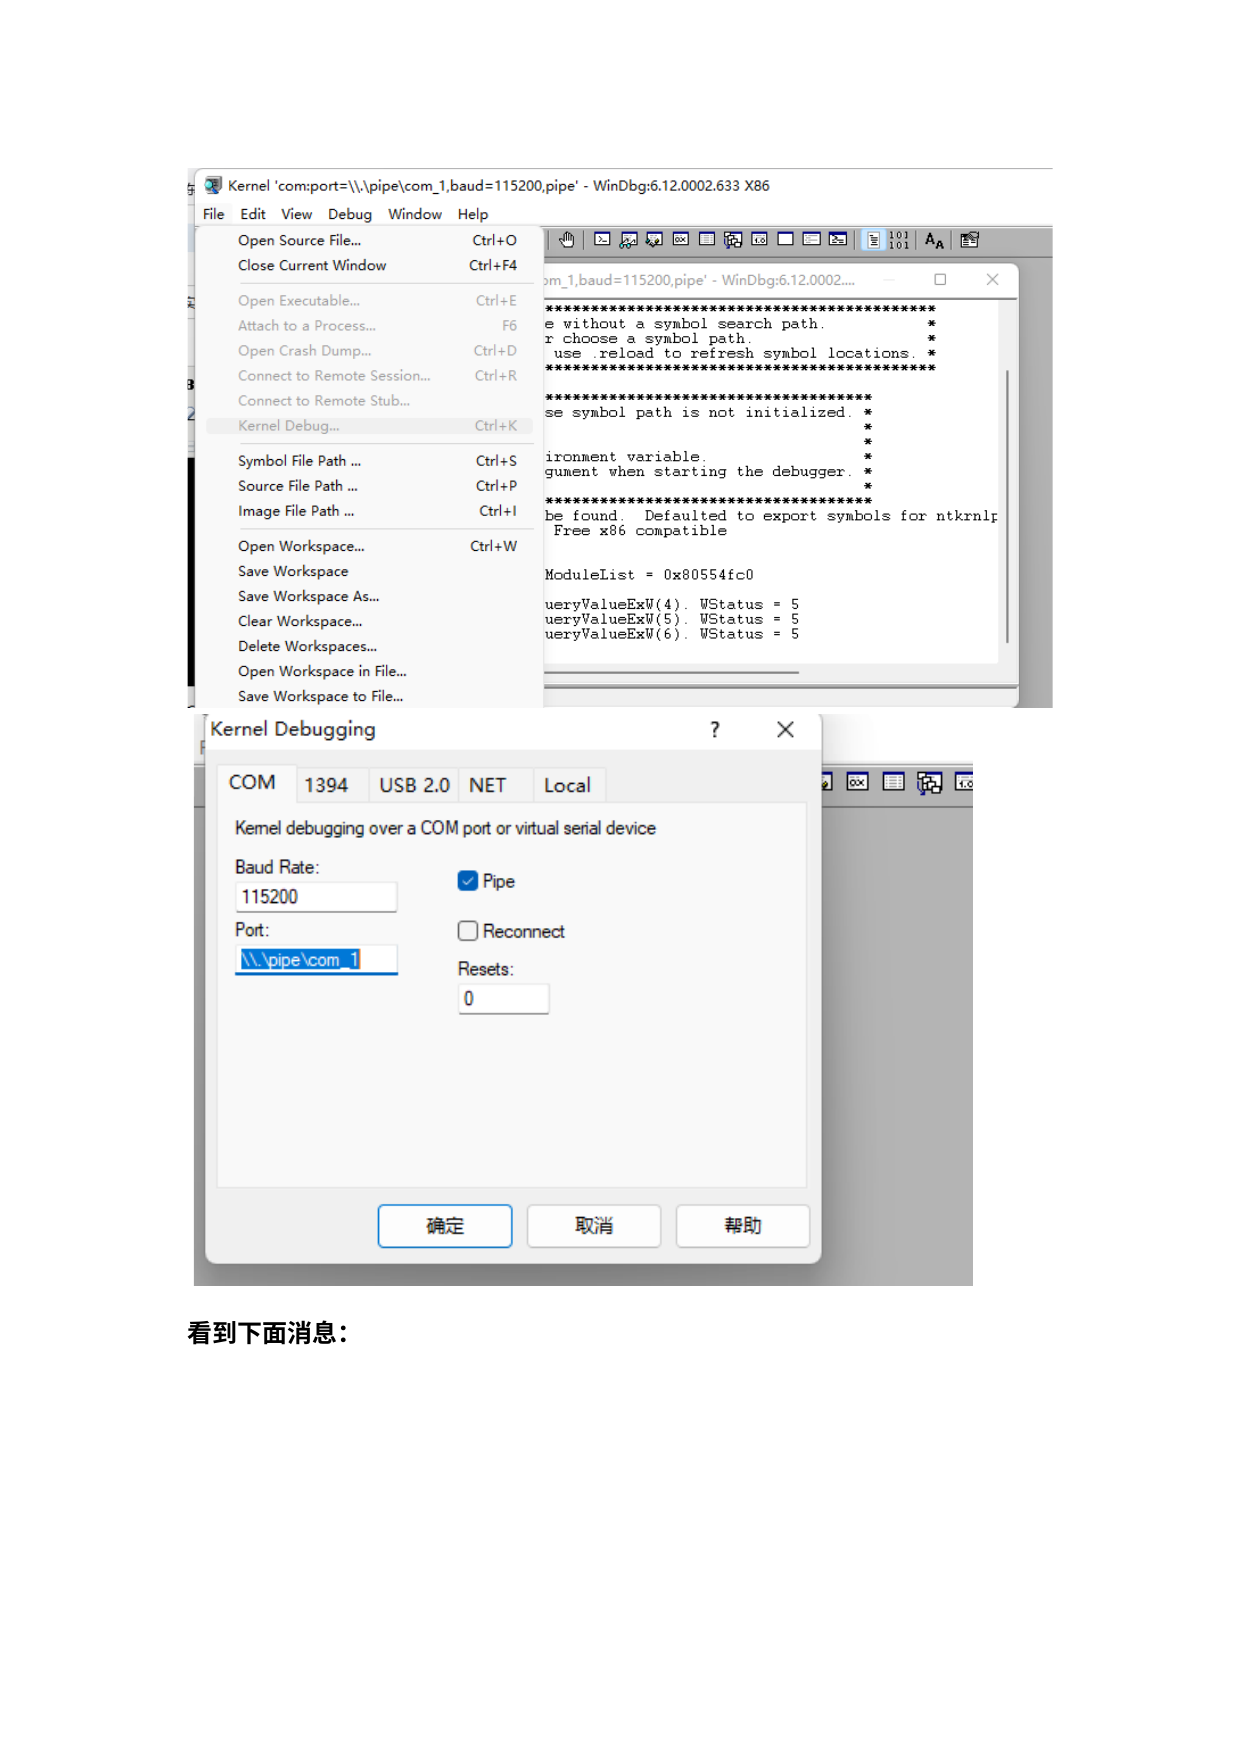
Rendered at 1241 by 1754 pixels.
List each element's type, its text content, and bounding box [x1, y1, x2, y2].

picture [193, 714, 973, 1286]
picture [187, 168, 1053, 708]
text 看到下面消息： [187, 1299, 1053, 1364]
